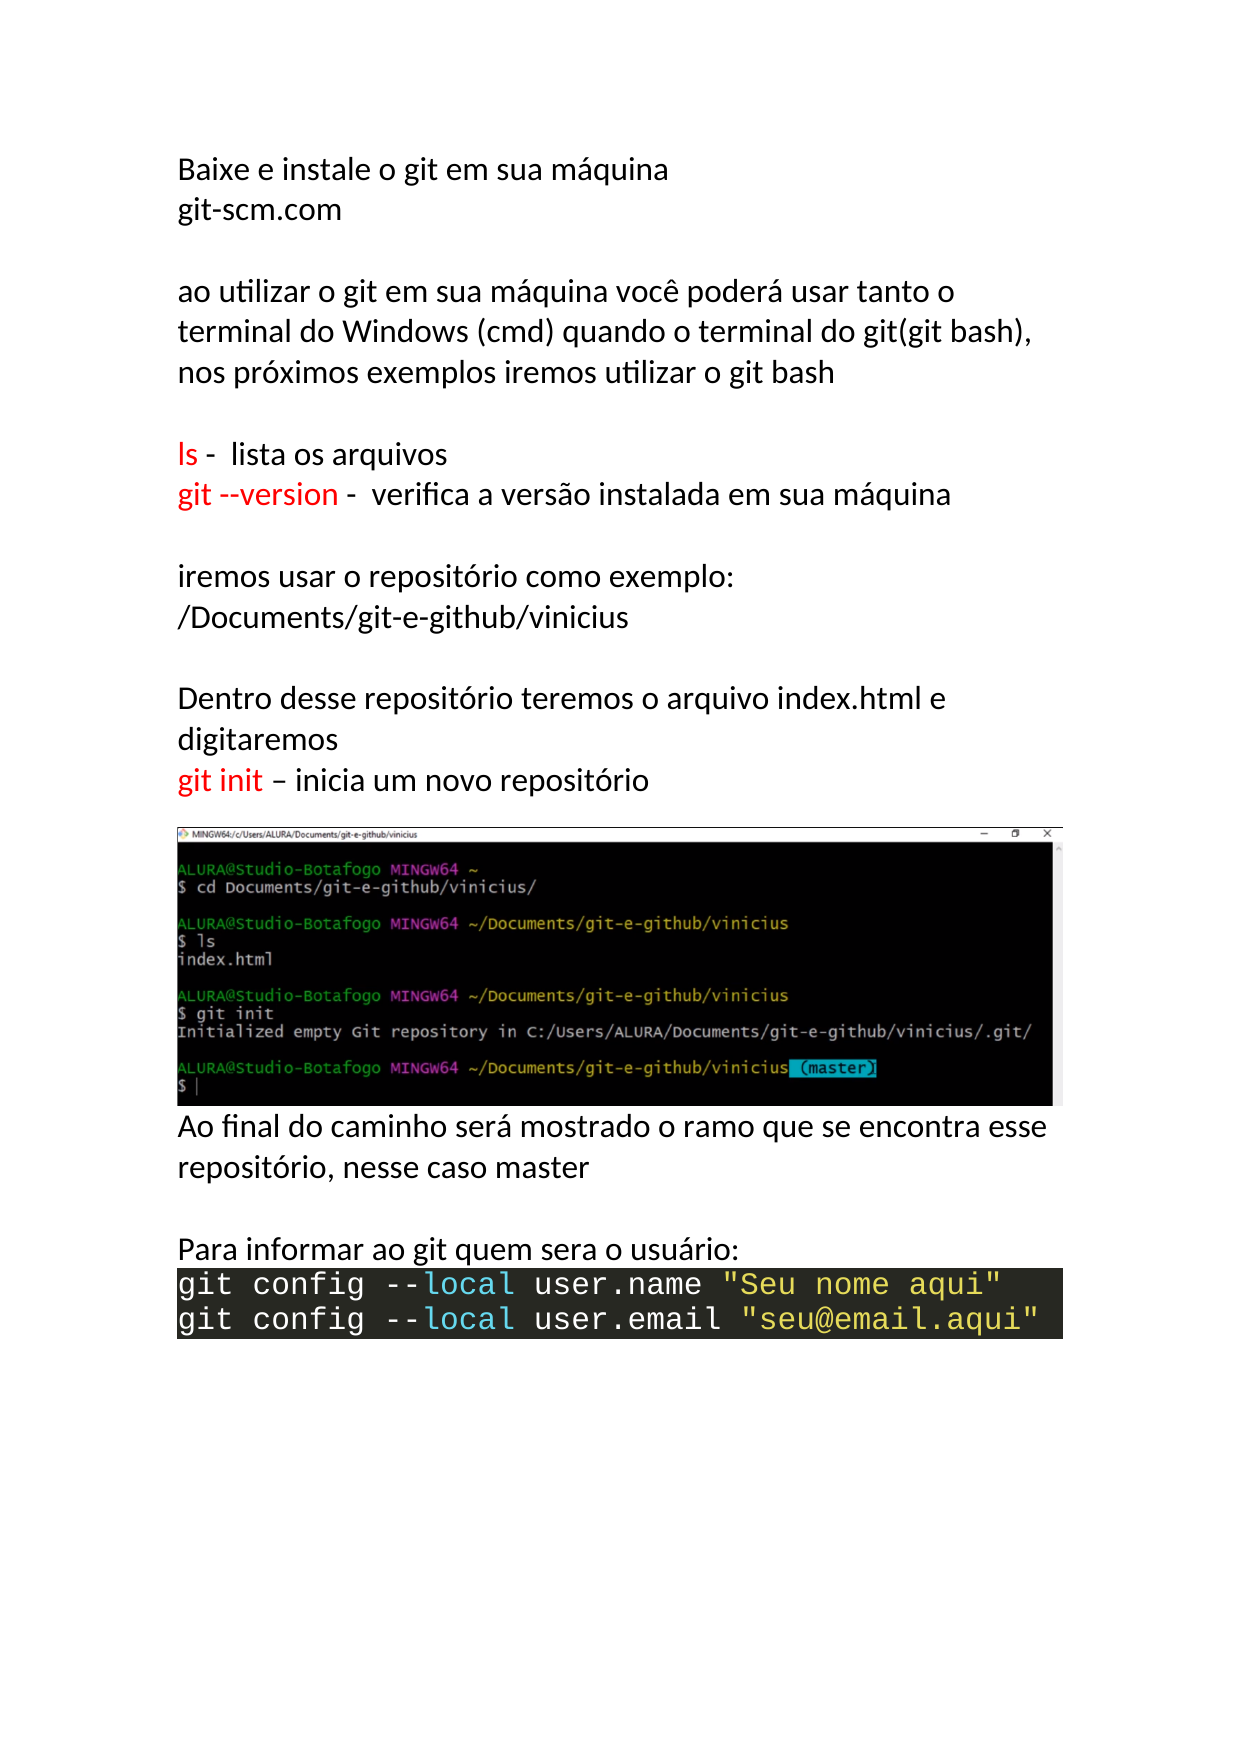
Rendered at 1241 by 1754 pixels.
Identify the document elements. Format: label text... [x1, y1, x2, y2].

text iremos usar o repositório como exemplo: [177, 555, 1063, 596]
text /Documents/git-e-github/vinicius [177, 596, 1063, 636]
text git init – inicia um novo repositório [177, 758, 1063, 799]
text git config --local user.name "Seu nome aqui" [177, 1268, 1063, 1304]
text Para informar ao git quem sera o usuário: [177, 1228, 1063, 1268]
picture [177, 827, 1063, 1106]
text git --version - verifica a versão instalada em sua máquina [177, 473, 1063, 514]
text git-scm.com [177, 188, 1063, 229]
text Baixe e instale o git em sua máquina [177, 148, 1063, 188]
text ao utilizar o git em sua máquina você poderá usar tanto o terminal do Windows (cmd) quando o terminal do git(git bash), nos próximos exemplos iremos utilizar o git bash [177, 270, 1063, 392]
text Ao final do caminho será mostrado o ramo que se encontra esse repositório, nesse caso master [177, 1106, 1063, 1187]
text Dentro desse repositório teremos o arquivo index.html e digitaremos [177, 677, 1063, 758]
text git config --local user.email "seu@email.aqui" [177, 1304, 1063, 1339]
text ls - lista os arquivos [177, 433, 1063, 473]
